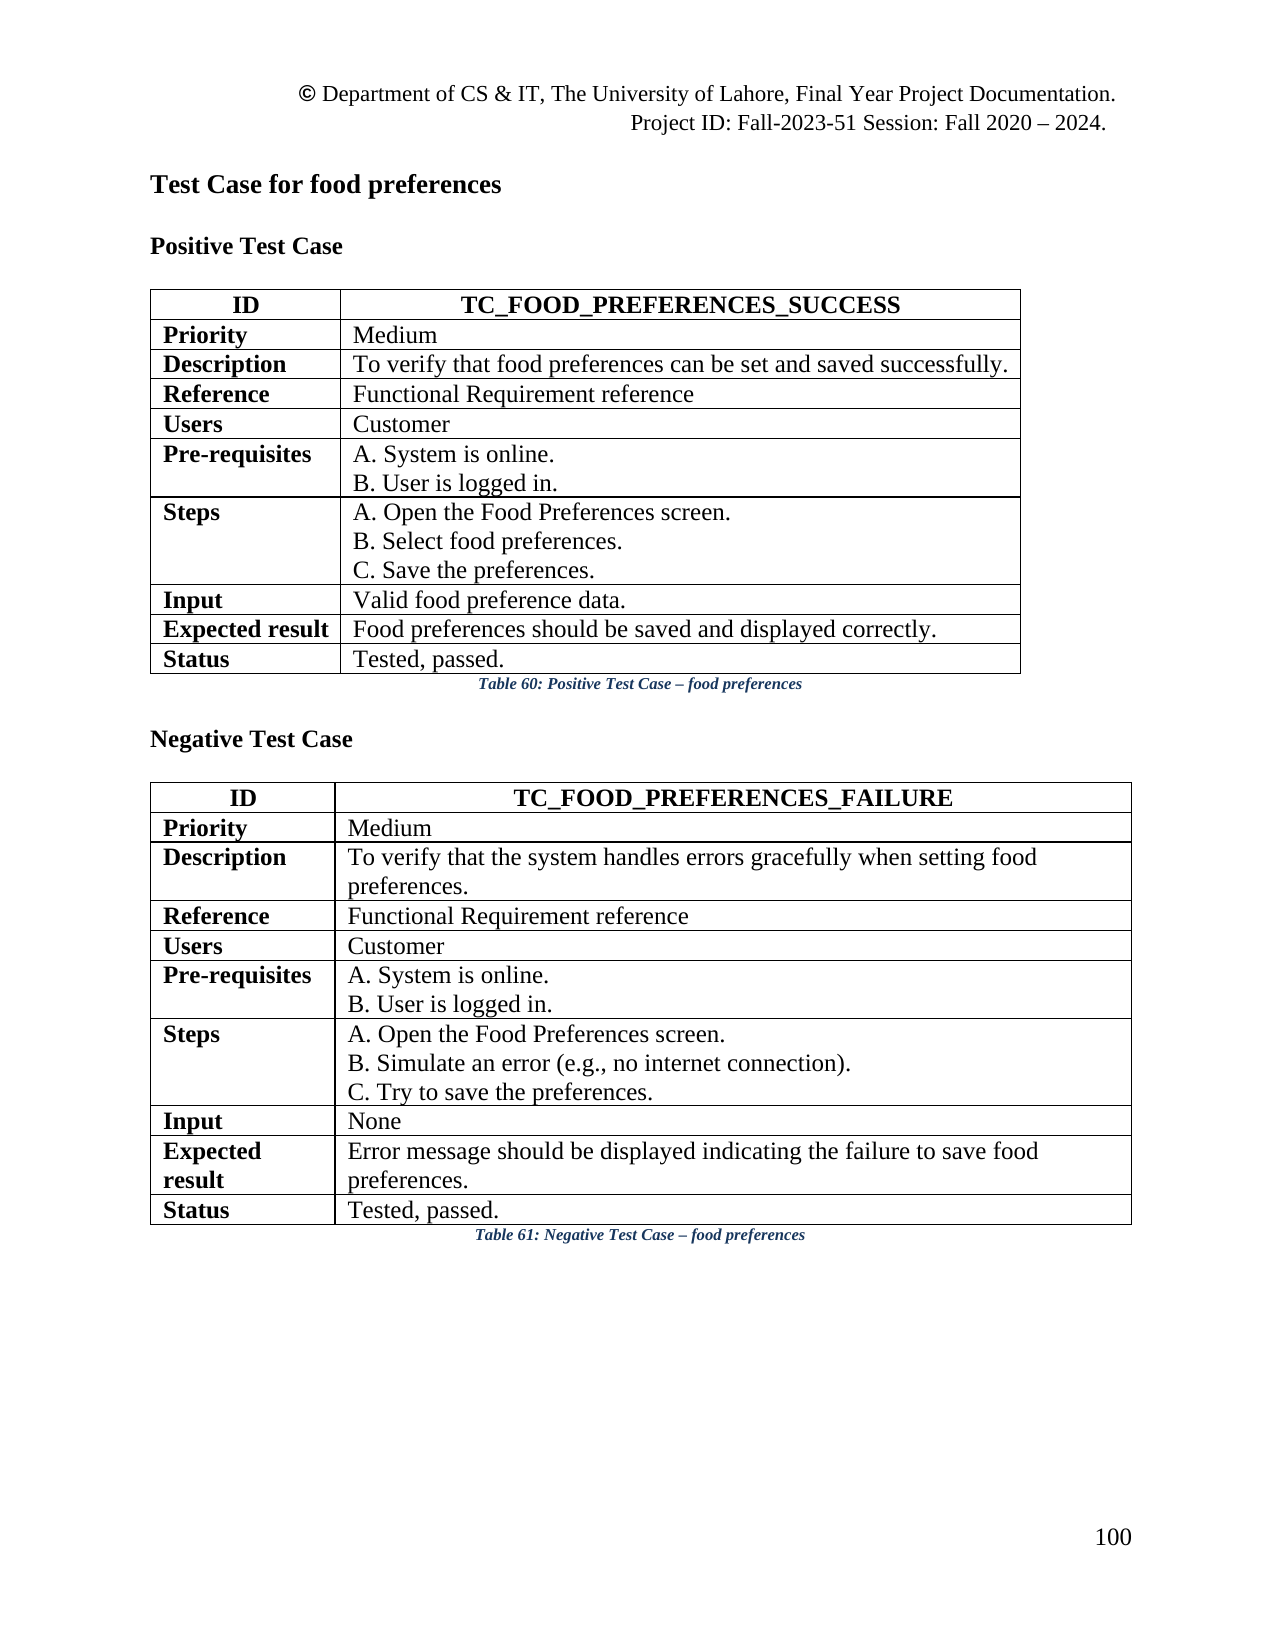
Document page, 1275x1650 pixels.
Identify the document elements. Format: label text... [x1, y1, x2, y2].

table_cell A. Open the Food Preferences screen. B. Select food preferences. C. Save the preferences. [341, 498, 1020, 584]
table_cell Steps [151, 498, 340, 584]
table_cell Functional Requirement reference [336, 901, 1131, 930]
table_cell Functional Requirement reference [341, 379, 1020, 408]
subtitle Test Case for food preferences [150, 168, 1132, 199]
table_cell Tested, passed. [336, 1195, 1131, 1223]
table_header ID [151, 290, 340, 319]
table_header TC_FOOD_PREFERENCES_SUCCESS [341, 290, 1020, 319]
table_cell Customer [336, 931, 1131, 959]
table_cell To verify that food preferences can be set and saved successfully. [341, 350, 1020, 378]
text Negative Test Case [150, 724, 1132, 753]
table_cell Medium [336, 813, 1131, 841]
table_cell A. System is online. B. User is logged in. [341, 439, 1020, 496]
table_cell Valid food preference data. [341, 585, 1020, 613]
table_cell Pre-requisites [151, 961, 334, 1018]
table_cell Status [151, 1195, 334, 1223]
text Positive Test Case [150, 231, 1132, 260]
table_cell A. Open the Food Preferences screen. B. Simulate an error (e.g., no internet connection). C. Try to save the preferences. [336, 1019, 1131, 1105]
table_cell Input [151, 585, 340, 613]
table_cell Food preferences should be saved and displayed correctly. [341, 615, 1020, 643]
table_cell Description [151, 350, 340, 378]
table_cell Medium [341, 320, 1020, 348]
table_cell Users [151, 409, 340, 438]
table_cell Error message should be displayed indicating the failure to save food preferences. [336, 1136, 1131, 1194]
table_cell None [336, 1106, 1131, 1135]
table_cell Tested, passed. [341, 644, 1020, 673]
table_cell To verify that the system handles errors gracefully when setting food preferences. [336, 843, 1131, 900]
table_cell Description [151, 843, 334, 900]
table_cell Pre-requisites [151, 439, 340, 496]
table_cell Status [151, 644, 340, 673]
table_cell Priority [151, 320, 340, 348]
table_cell Expected result [151, 1136, 334, 1194]
subtitle Table 61: Negative Test Case – food preferences [150, 1225, 1132, 1244]
table_cell Reference [151, 379, 340, 408]
subtitle Table 60: Positive Test Case – food preferences [150, 674, 1132, 693]
table_cell Steps [151, 1019, 334, 1105]
table_cell Priority [151, 813, 334, 841]
table_header TC_FOOD_PREFERENCES_FAILURE [336, 783, 1131, 812]
table_cell Expected result [151, 615, 340, 643]
table_cell Users [151, 931, 334, 959]
table_cell Customer [341, 409, 1020, 438]
table_cell A. System is online. B. User is logged in. [336, 961, 1131, 1018]
table_cell Reference [151, 901, 334, 930]
table_cell Input [151, 1106, 334, 1135]
table_header ID [151, 783, 334, 812]
